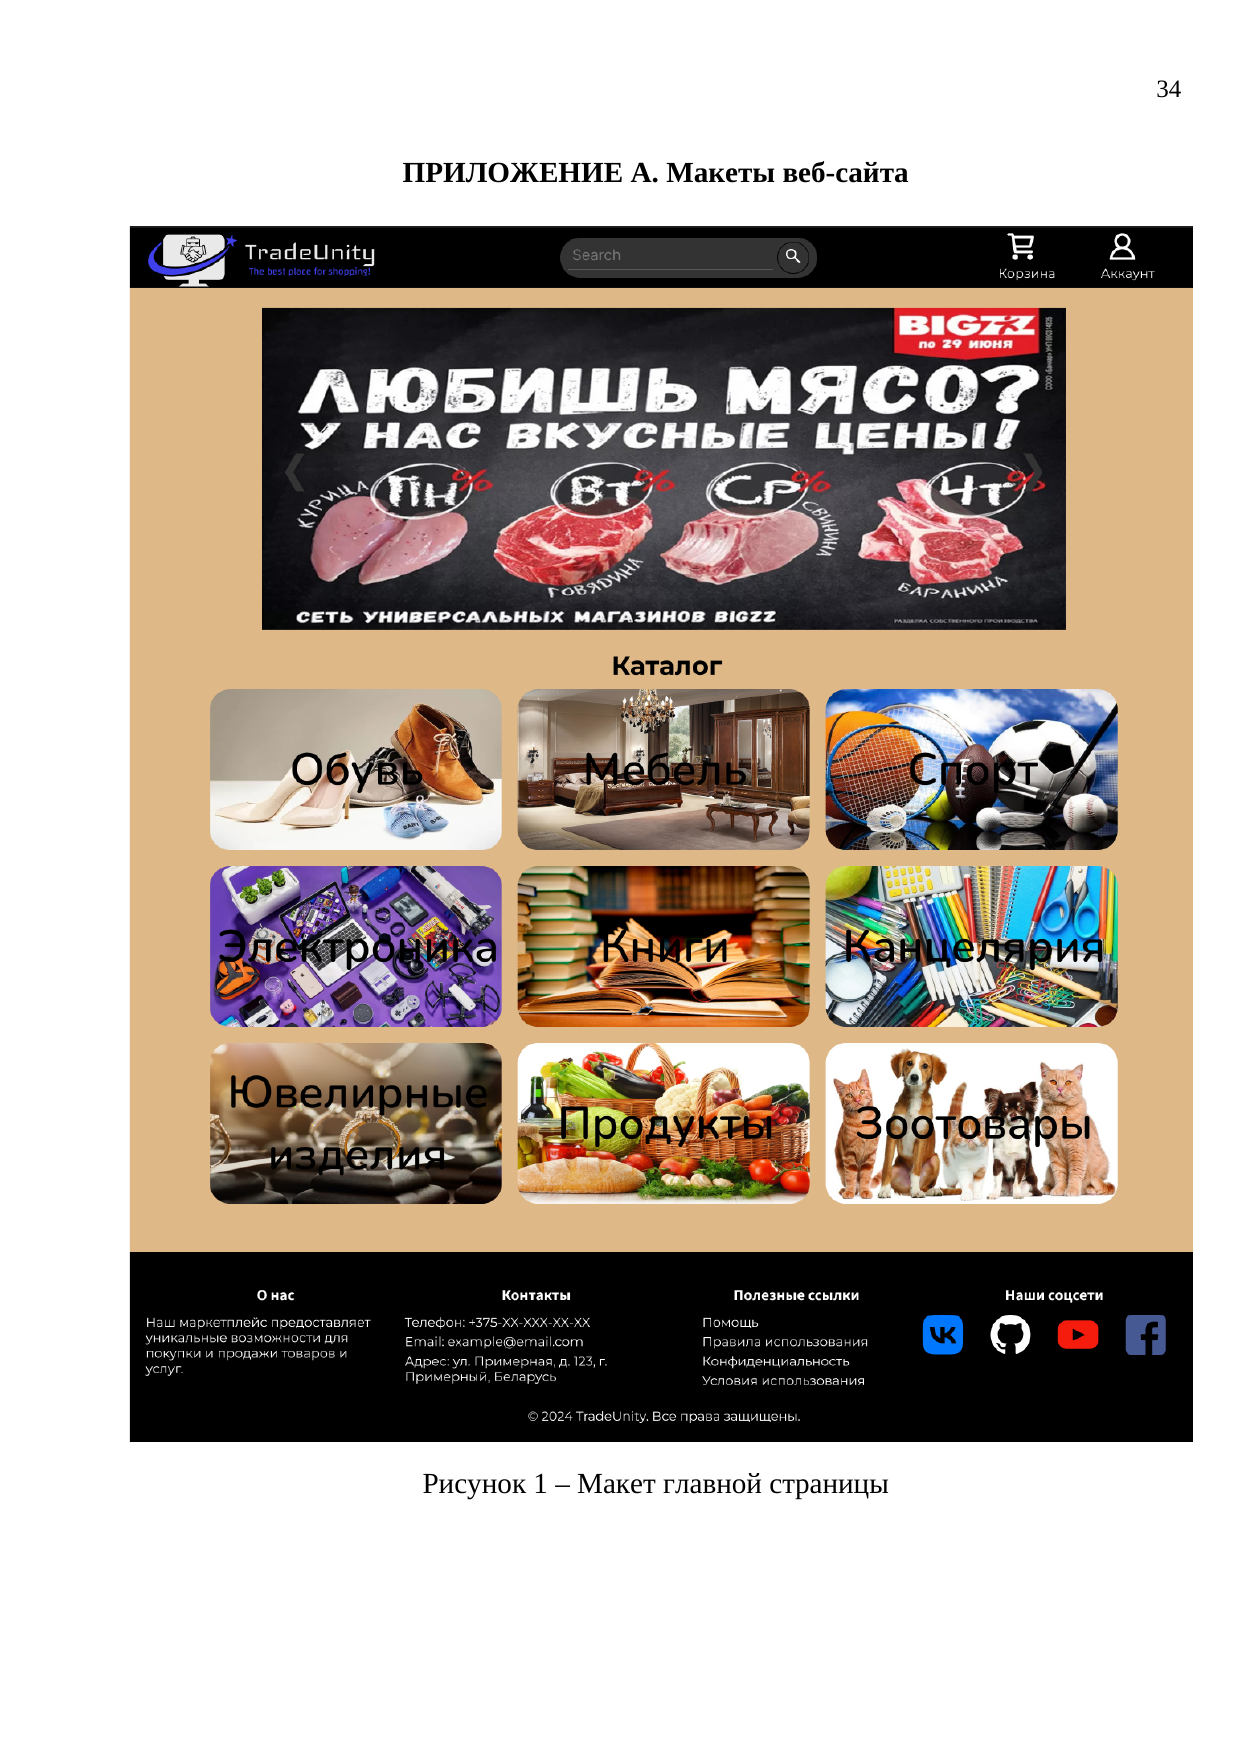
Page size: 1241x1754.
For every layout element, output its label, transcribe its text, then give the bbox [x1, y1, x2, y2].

text Рисунок 1 – Макет главной страницы [130, 1466, 1181, 1500]
picture [129, 226, 1193, 1442]
subtitle ПРИЛОЖЕНИЕ А. Макеты веб-сайта [130, 156, 1181, 189]
